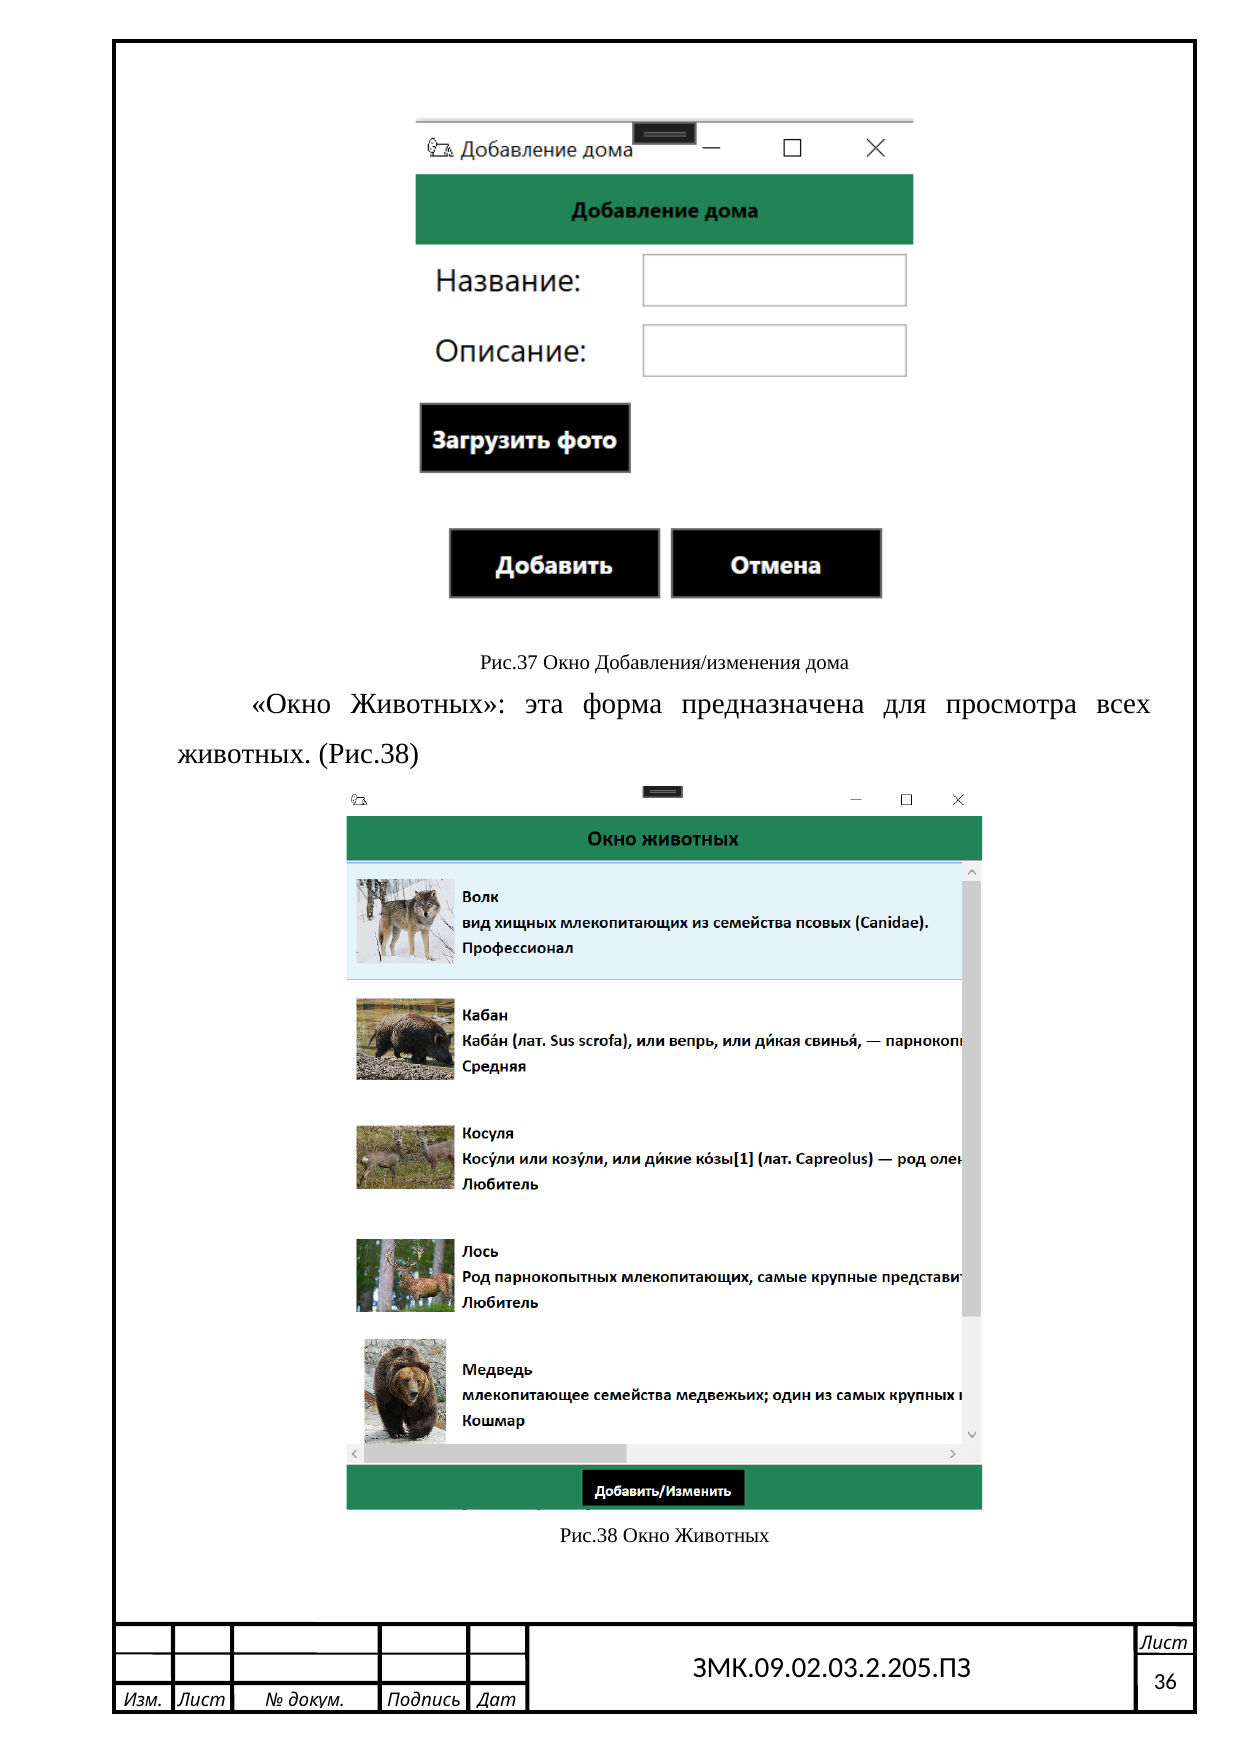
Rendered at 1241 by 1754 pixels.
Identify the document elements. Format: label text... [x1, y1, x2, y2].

picture [346, 786, 983, 1510]
text Рис.38 Окно Животных [177, 1523, 1152, 1547]
text «Окно Животных»: эта форма предназначена для просмотра всех животных. (Рис.38) [177, 686, 1152, 769]
picture [415, 118, 914, 636]
text Рис.37 Окно Добавления/изменения дома [177, 650, 1152, 674]
